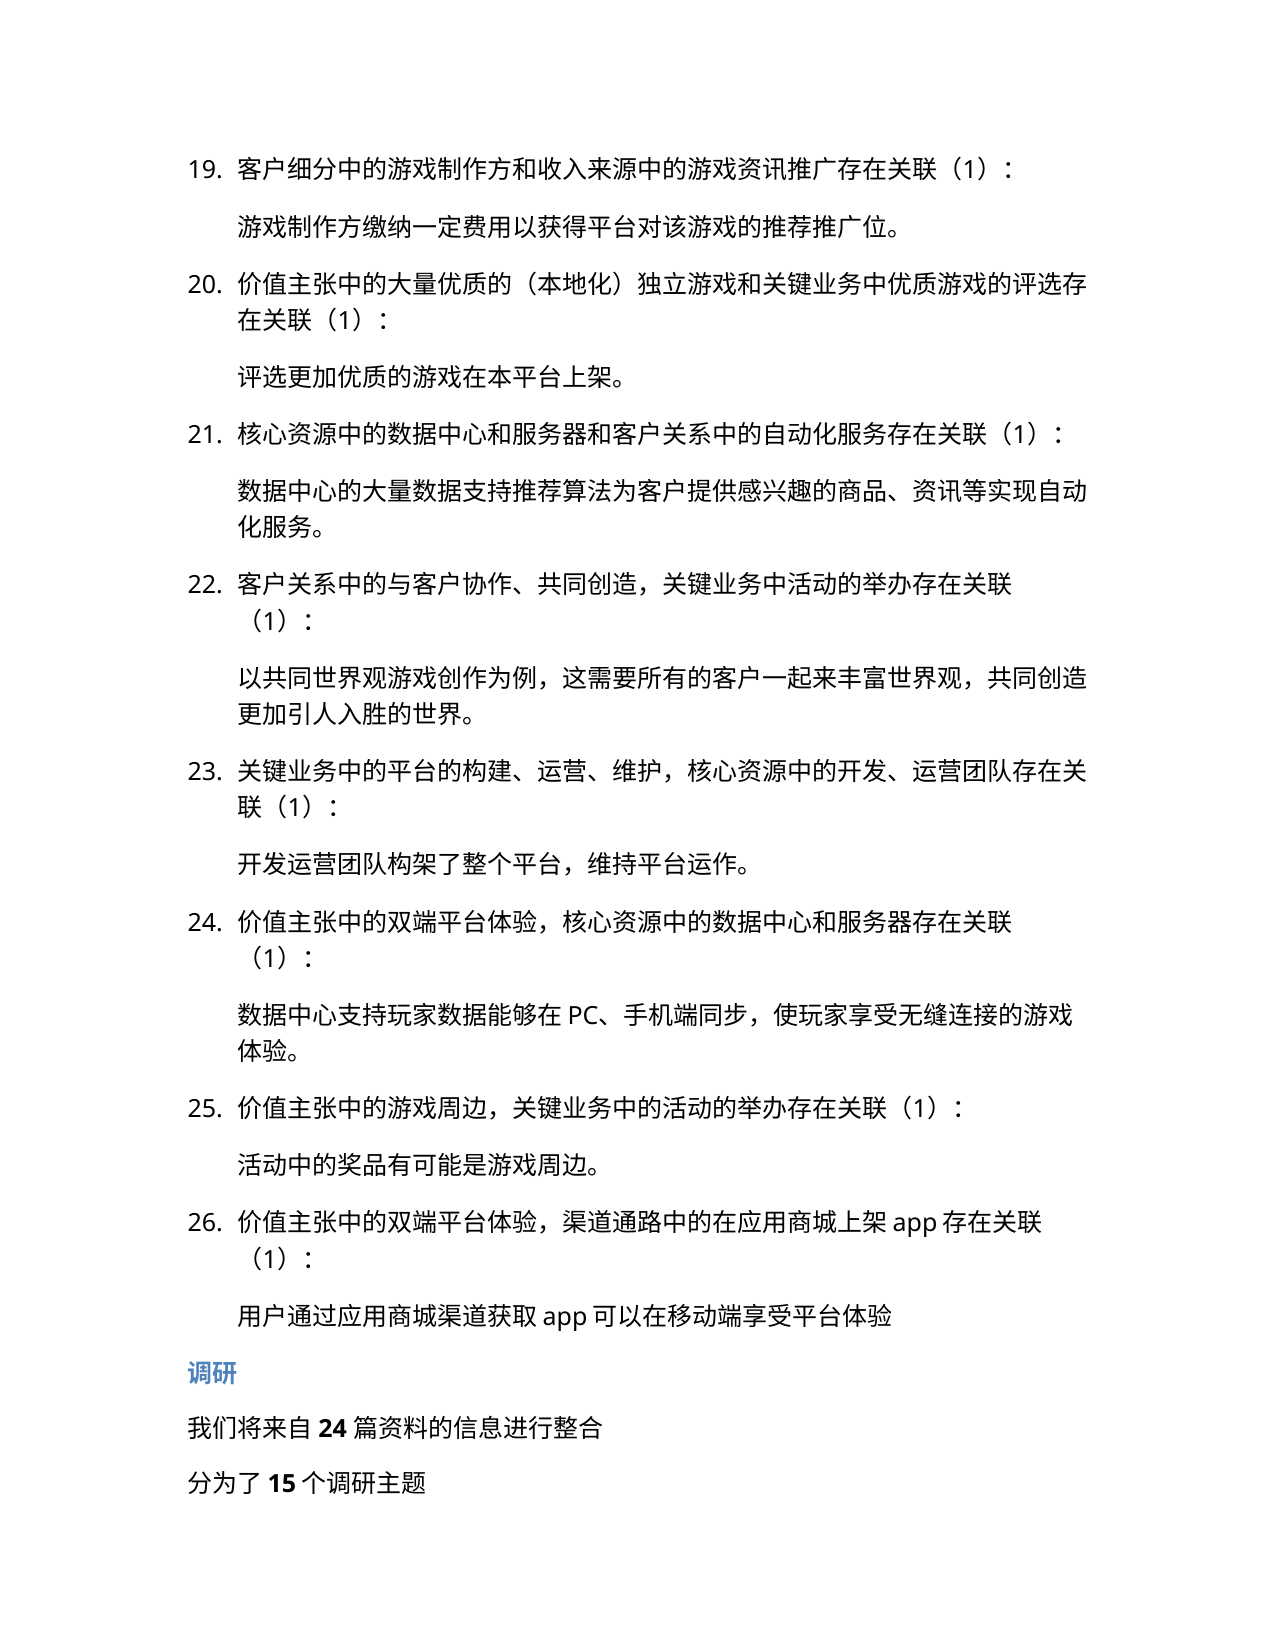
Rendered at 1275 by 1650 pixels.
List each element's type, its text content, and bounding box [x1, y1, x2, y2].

list 关键业务中的平台的构建、运营、维护，核心资源中的开发、运营团队存在关联（1）： [187, 752, 1087, 824]
list 评选更加优质的游戏在本平台上架。 [187, 357, 1087, 394]
text 分为了15个调研主题 [187, 1463, 1087, 1499]
list 价值主张中的双端平台体验，渠道通路中的在应用商城上架app存在关联（1）： [187, 1203, 1087, 1275]
list 用户通过应用商城渠道获取app可以在移动端享受平台体验 [237, 1296, 1087, 1332]
list 活动中的奖品有可能是游戏周边。 [187, 1146, 1087, 1182]
subtitle 调研 [187, 1353, 1087, 1389]
list 客户细分中的游戏制作方和收入来源中的游戏资讯推广存在关联（1）： [187, 150, 1087, 186]
list 数据中心的大量数据支持推荐算法为客户提供感兴趣的商品、资讯等实现自动化服务。 [187, 472, 1087, 544]
list 以共同世界观游戏创作为例，这需要所有的客户一起来丰富世界观，共同创造更加引人入胜的世界。 [187, 658, 1087, 731]
list 核心资源中的数据中心和服务器和客户关系中的自动化服务存在关联（1）： [187, 414, 1087, 451]
list 开发运营团队构架了整个平台，维持平台运作。 [187, 845, 1087, 881]
list 价值主张中的双端平台体验，核心资源中的数据中心和服务器存在关联（1）： [187, 902, 1087, 974]
list 游戏制作方缴纳一定费用以获得平台对该游戏的推荐推广位。 [187, 207, 1087, 243]
list 价值主张中的大量优质的（本地化）独立游戏和关键业务中优质游戏的评选存在关联（1）： [187, 264, 1087, 337]
list 数据中心支持玩家数据能够在PC、手机端同步，使玩家享受无缝连接的游戏体验。 [187, 995, 1087, 1068]
text 我们将来自 24 篇资料的信息进行整合 [187, 1408, 1087, 1444]
list 客户关系中的与客户协作、共同创造，关键业务中活动的举办存在关联（1）： [187, 565, 1087, 637]
list 价值主张中的游戏周边，关键业务中的活动的举办存在关联（1）： [187, 1089, 1087, 1125]
